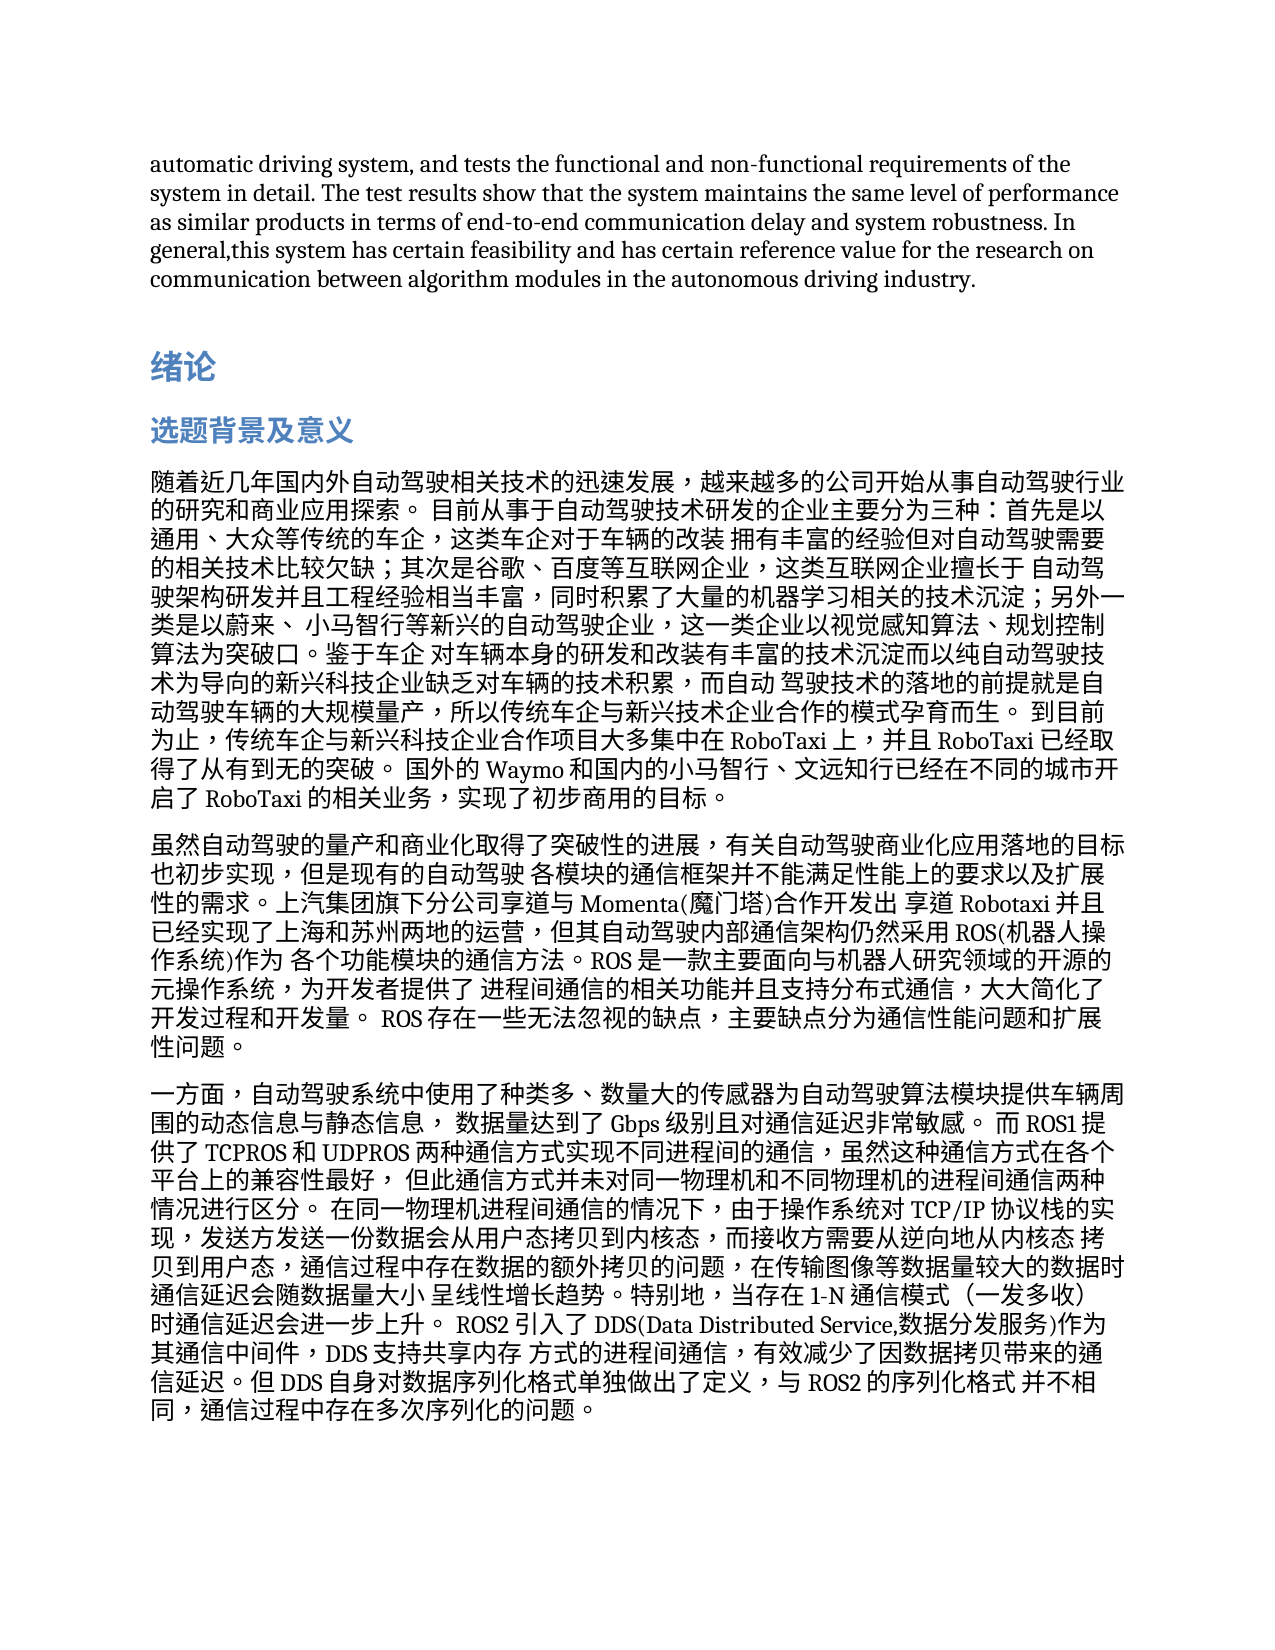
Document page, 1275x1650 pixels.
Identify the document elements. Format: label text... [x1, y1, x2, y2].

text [150, 150, 1125, 294]
text 一方面，自动驾驶系统中使用了种类多、数量大的传感器为自动驾驶算法模块提供车辆周围的动态信息与静态信息， 数据量达到了Gbps级别且对通信延迟非常敏感。 而ROS1提供了TCPROS和UDPROS两种通信方式实现不同进程间的通信，虽然这种通信方式在各个平台上的兼容性最好， 但此通信方式并未对同一物理机和不同物理机的进程间通信两种情况进行区分。 在同一物理机进程间通信的情况下，由于操作系统对TCP/IP协议栈的实现，发送方发送一份数据会从用户态拷贝到内核态，而接收方需要从逆向地从内核态 拷贝到用户态，通信过程中存在数据的额外拷贝的问题，在传输图像等数据量较大的数据时通信延迟会随数据量大小 呈线性增长趋势。特别地，当存在1-N通信模式（一发多收）时通信延迟会进一步上升。 ROS2引入了DDS(Data Distributed Service,数据分发服务)作为其通信中间件，DDS支持共享内存 方式的进程间通信，有效减少了因数据拷贝带来的通信延迟。但DDS自身对数据序列化格式单独做出了定义，与ROS2的序列化格式 并不相同，通信过程中存在多次序列化的问题。 [150, 1081, 1125, 1426]
text 虽然自动驾驶的量产和商业化取得了突破性的进展，有关自动驾驶商业化应用落地的目标也初步实现，但是现有的自动驾驶 各模块的通信框架并不能满足性能上的要求以及扩展性的需求。上汽集团旗下分公司享道与Momenta(魔门塔)合作开发出 享道Robotaxi并且已经实现了上海和苏州两地的运营，但其自动驾驶内部通信架构仍然采用ROS(机器人操作系统)作为 各个功能模块的通信方法。ROS是一款主要面向与机器人研究领域的开源的元操作系统，为开发者提供了 进程间通信的相关功能并且支持分布式通信，大大简化了开发过程和开发量。 ROS存在一些无法忽视的缺点，主要缺点分为通信性能问题和扩展性问题。 [150, 832, 1125, 1062]
subtitle 选题背景及意义 [150, 410, 1125, 450]
subtitle 绪论 [150, 344, 1125, 389]
text 随着近几年国内外自动驾驶相关技术的迅速发展，越来越多的公司开始从事自动驾驶行业的研究和商业应用探索。 目前从事于自动驾驶技术研发的企业主要分为三种：首先是以通用、大众等传统的车企，这类车企对于车辆的改装 拥有丰富的经验但对自动驾驶需要的相关技术比较欠缺；其次是谷歌、百度等互联网企业，这类互联网企业擅长于 自动驾驶架构研发并且工程经验相当丰富，同时积累了大量的机器学习相关的技术沉淀；另外一类是以蔚来、 小马智行等新兴的自动驾驶企业，这一类企业以视觉感知算法、规划控制算法为突破口。鉴于车企 对车辆本身的研发和改装有丰富的技术沉淀而以纯自动驾驶技术为导向的新兴科技企业缺乏对车辆的技术积累，而自动 驾驶技术的落地的前提就是自动驾驶车辆的大规模量产，所以传统车企与新兴技术企业合作的模式孕育而生。 到目前为止，传统车企与新兴科技企业合作项目大多集中在RoboTaxi上，并且RoboTaxi已经取得了从有到无的突破。 国外的Waymo和国内的小马智行、文远知行已经在不同的城市开启了RoboTaxi的相关业务，实现了初步商用的目标。 [150, 468, 1125, 813]
